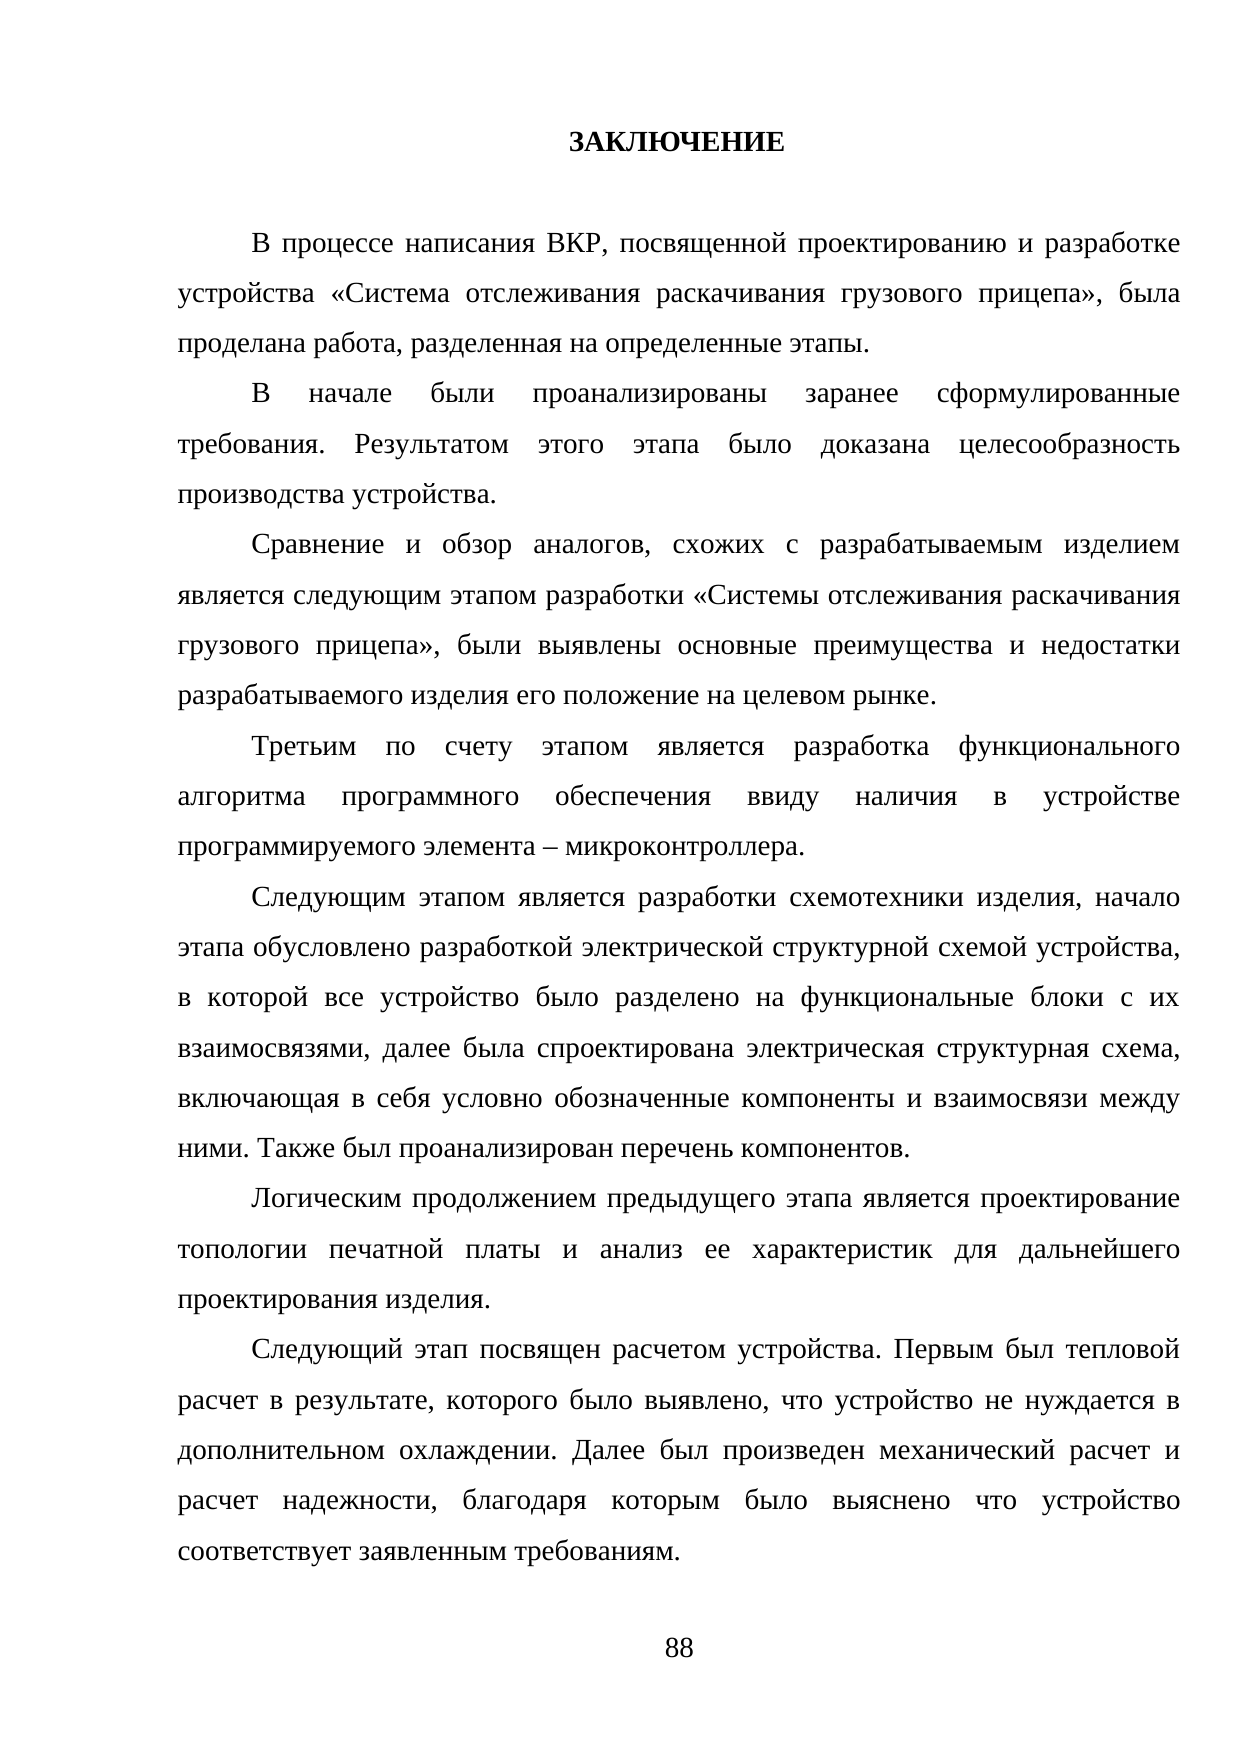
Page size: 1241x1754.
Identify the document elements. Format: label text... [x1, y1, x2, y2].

subtitle ЗАКЛЮЧЕНИЕ [177, 124, 1181, 158]
text Следующим этапом является разработки схемотехники изделия, начало этапа обусловлено разработкой электрической структурной схемой устройства, в которой все устройство было разделено на функциональные блоки с их взаимосвязями, далее была спроектирована электрическая структурная схема, включающая в себя условно обозначенные компоненты и взаимосвязи между ними. Также был проанализирован перечень компонентов. [177, 879, 1181, 1164]
text Следующий этап посвящен расчетом устройства. Первым был тепловой расчет в результате, которого было выявлено, что устройство не нуждается в дополнительном охлаждении. Далее был произведен механический расчет и расчет надежности, благодаря которым было выяснено что устройство соответствует заявленным требованиям. [177, 1332, 1181, 1566]
text Третьим по счету этапом является разработка функционального алгоритма программного обеспечения ввиду наличия в устройстве программируемого элемента – микроконтроллера. [177, 728, 1181, 862]
text В начале были проанализированы заранее сформулированные требования. Результатом этого этапа было доказана целесообразность производства устройства. [177, 376, 1181, 510]
text Сравнение и обзор аналогов, схожих с разрабатываемым изделием является следующим этапом разработки «Системы отслеживания раскачивания грузового прицепа», были выявлены основные преимущества и недостатки разрабатываемого изделия его положение на целевом рынке. [177, 527, 1181, 711]
text Логическим продолжением предыдущего этапа является проектирование топологии печатной платы и анализ ее характеристик для дальнейшего проектирования изделия. [177, 1181, 1181, 1315]
text В процессе написания ВКР, посвященной проектированию и разработке устройства «Система отслеживания раскачивания грузового прицепа», была проделана работа, разделенная на определенные этапы. [177, 225, 1181, 359]
